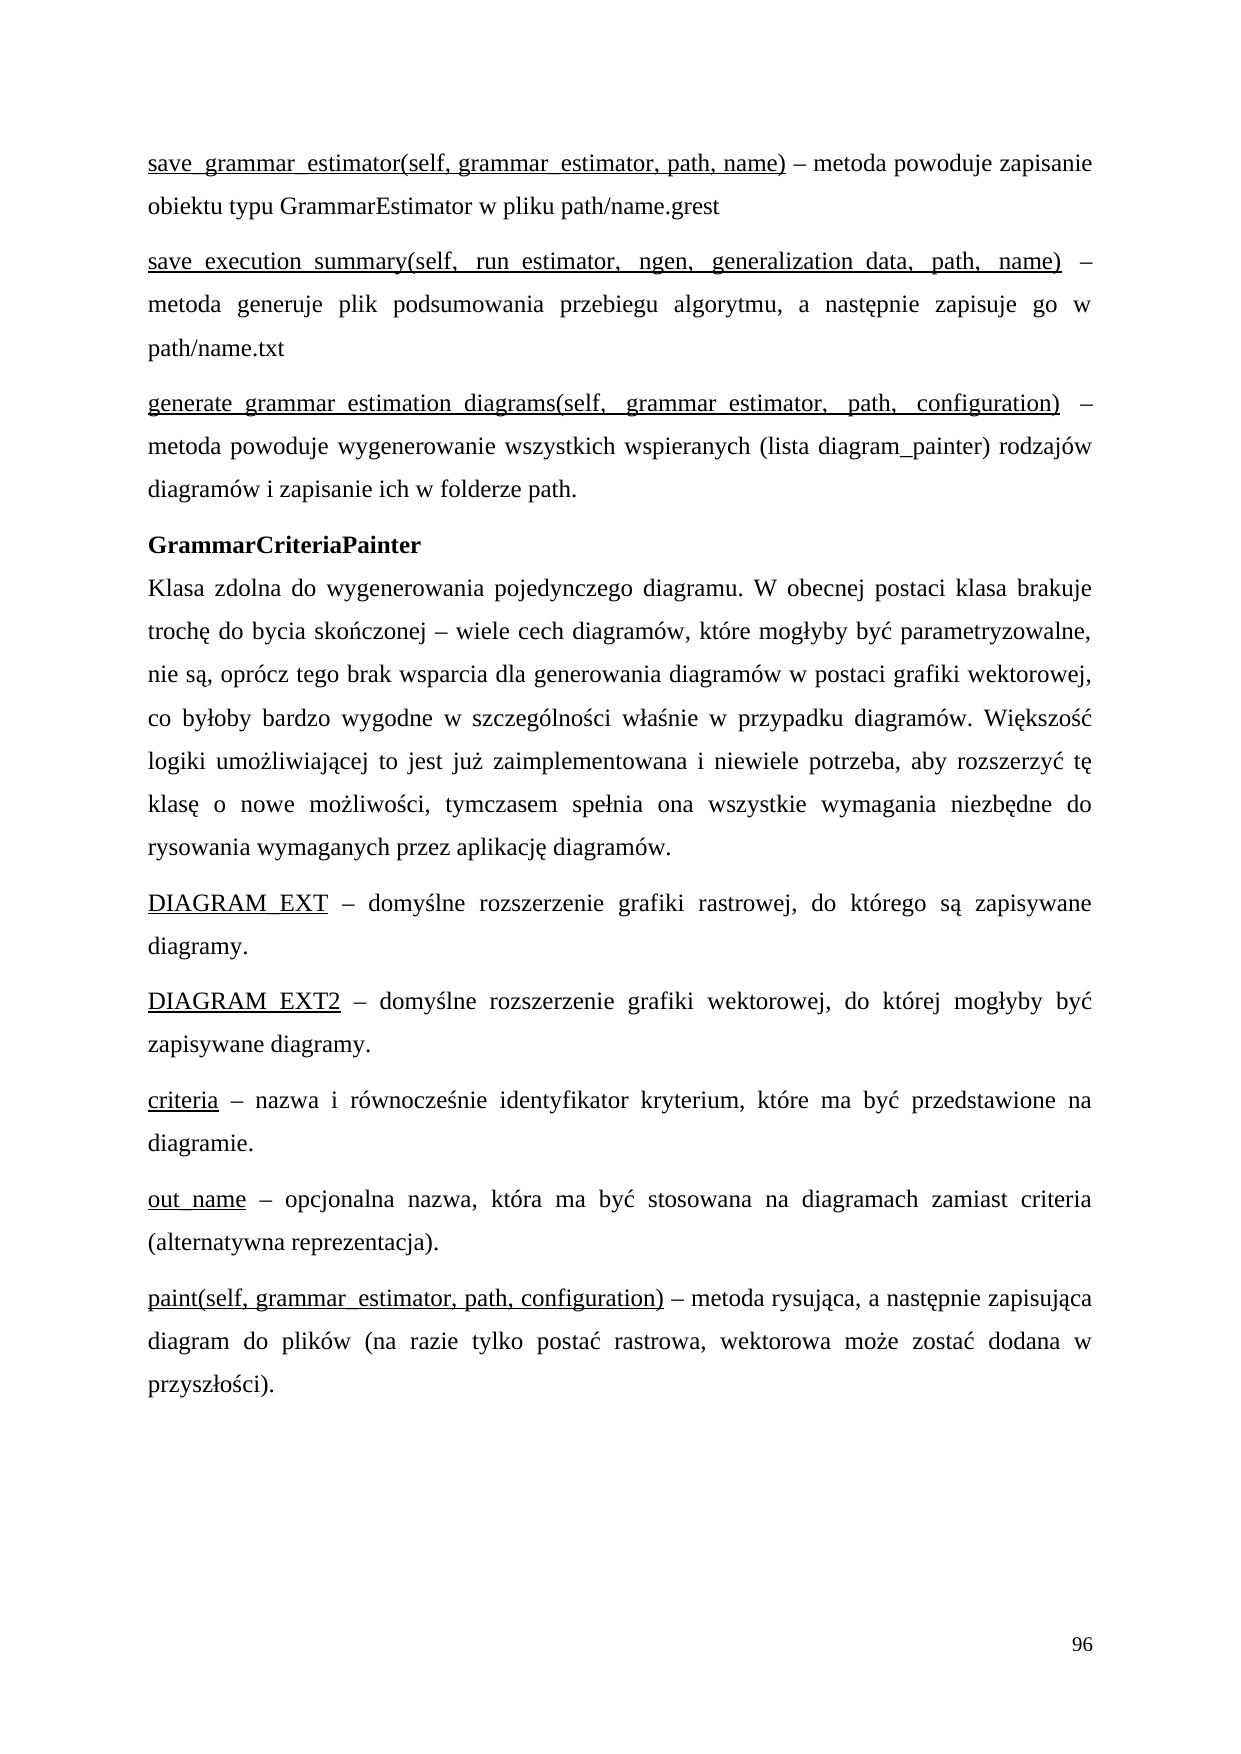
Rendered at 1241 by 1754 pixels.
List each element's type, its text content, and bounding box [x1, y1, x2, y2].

text save_grammar_estimator(self, grammar_estimator, path, name) – metoda powoduje zapisanie obiektu typu GrammarEstimator w pliku path/name.grest [148, 148, 1093, 219]
text out_name – opcjonalna nazwa, która ma być stosowana na diagramach zamiast criteria (alternatywna reprezentacja). [148, 1184, 1093, 1256]
text GrammarCriteriaPainter [148, 530, 1093, 559]
text Klasa zdolna do wygenerowania pojedynczego diagramu. W obecnej postaci klasa brakuje trochę do bycia skończonej – wiele cech diagramów, które mogłyby być parametryzowalne, nie są, oprócz tego brak wsparcia dla generowania diagramów w postaci grafiki wektorowej, co byłoby bardzo wygodne w szczególności właśnie w przypadku diagramów. Większość logiki umożliwiającej to jest już zaimplementowana i niewiele potrzeba, aby rozszerzyć tę klasę o nowe możliwości, tymczasem spełnia ona wszystkie wymagania niezbędne do rysowania wymaganych przez aplikację diagramów. [148, 573, 1093, 861]
text criteria – nazwa i równocześnie identyfikator kryterium, które ma być przedstawione na diagramie. [148, 1085, 1093, 1157]
text generate_grammar_estimation_diagrams(self, grammar_estimator, path, configuration) – metoda powoduje wygenerowanie wszystkich wspieranych (lista diagram_painter) rodzajów diagramów i zapisanie ich w folderze path. [148, 388, 1093, 503]
text DIAGRAM_EXT – domyślne rozszerzenie grafiki rastrowej, do którego są zapisywane diagramy. [148, 888, 1093, 959]
text paint(self, grammar_estimator, path, configuration) – metoda rysująca, a następnie zapisująca diagram do plików (na razie tylko postać rastrowa, wektorowa może zostać dodana w przyszłości). [148, 1283, 1093, 1398]
text DIAGRAM_EXT2 – domyślne rozszerzenie grafiki wektorowej, do której mogłyby być zapisywane diagramy. [148, 986, 1093, 1058]
text save_execution_summary(self, run_estimator, ngen, generalization_data, path, name) – metoda generuje plik podsumowania przebiegu algorytmu, a następnie zapisuje go w path/name.txt [148, 246, 1093, 361]
